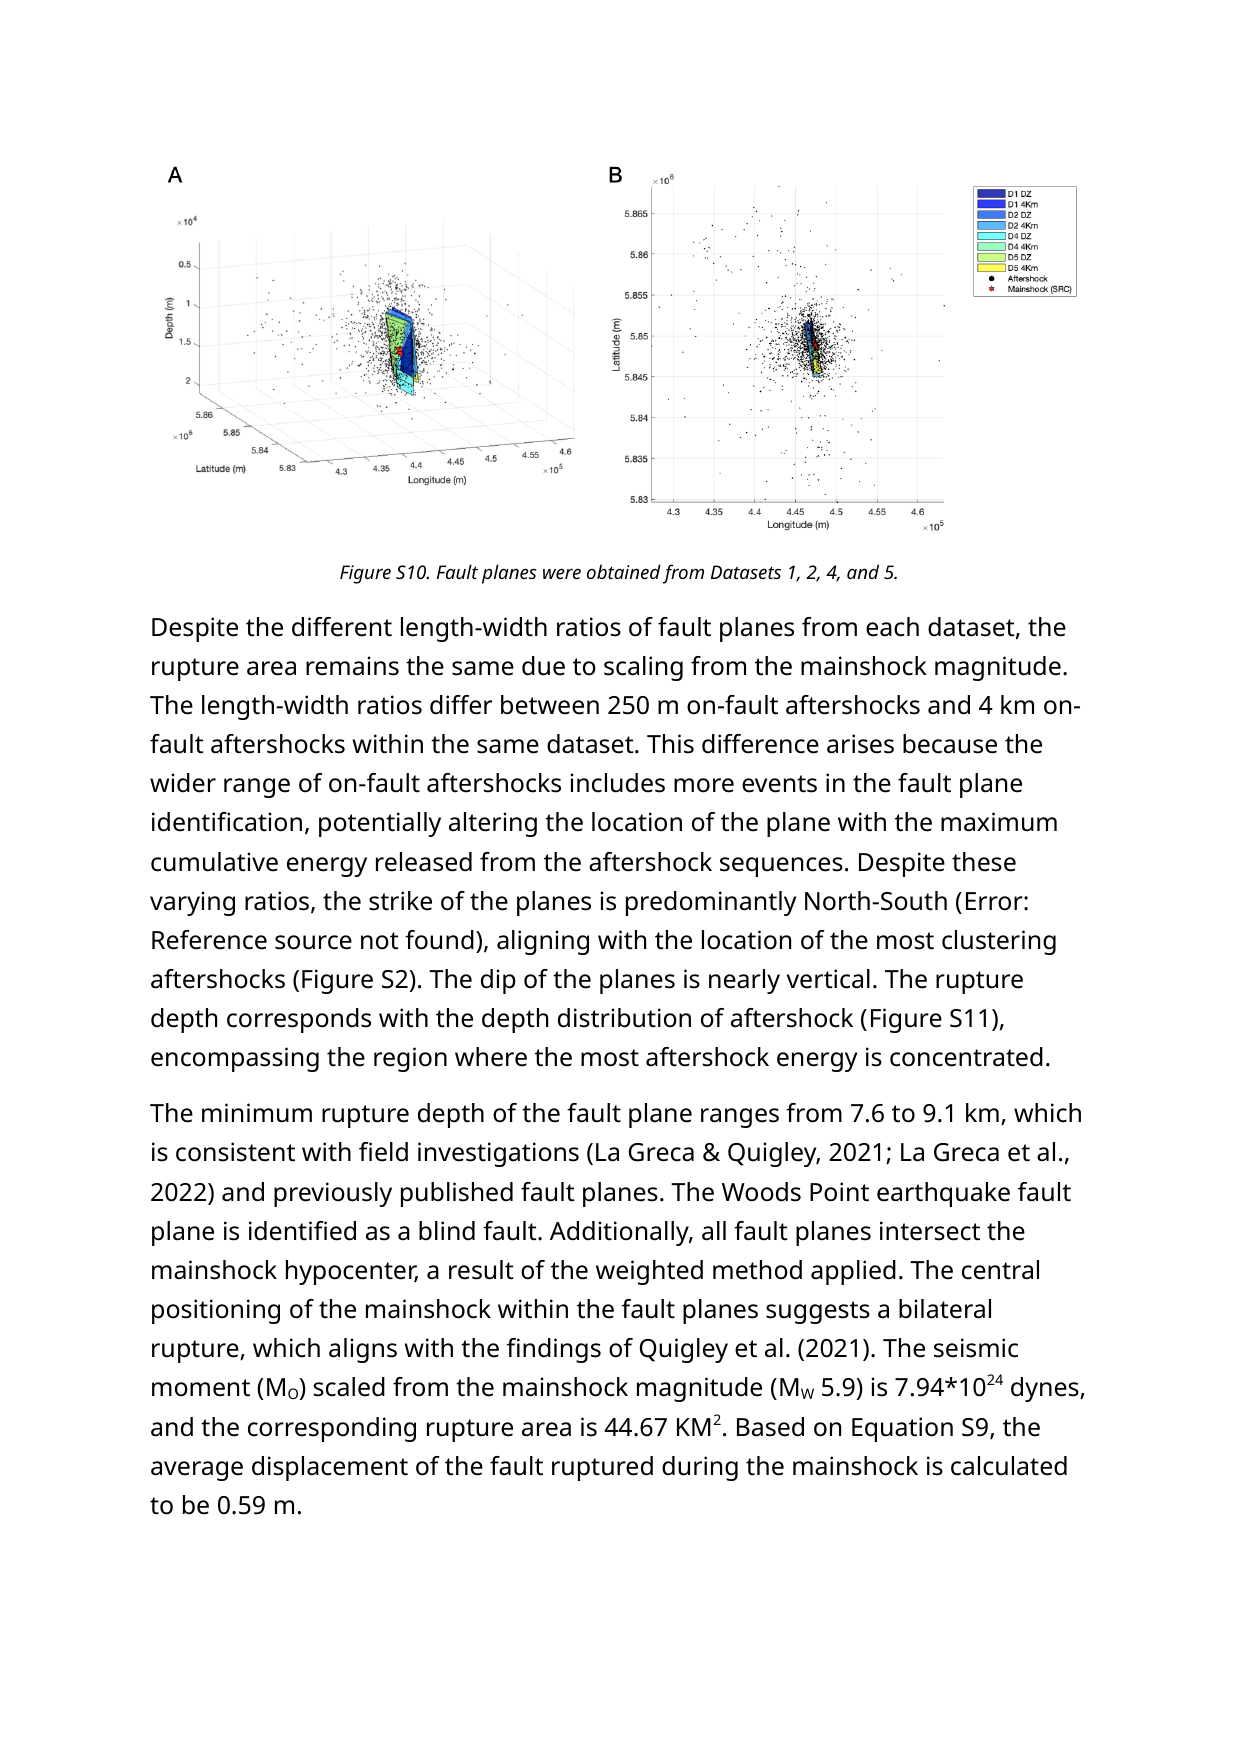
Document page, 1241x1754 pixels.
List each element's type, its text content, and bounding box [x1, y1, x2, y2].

picture [150, 150, 1091, 538]
